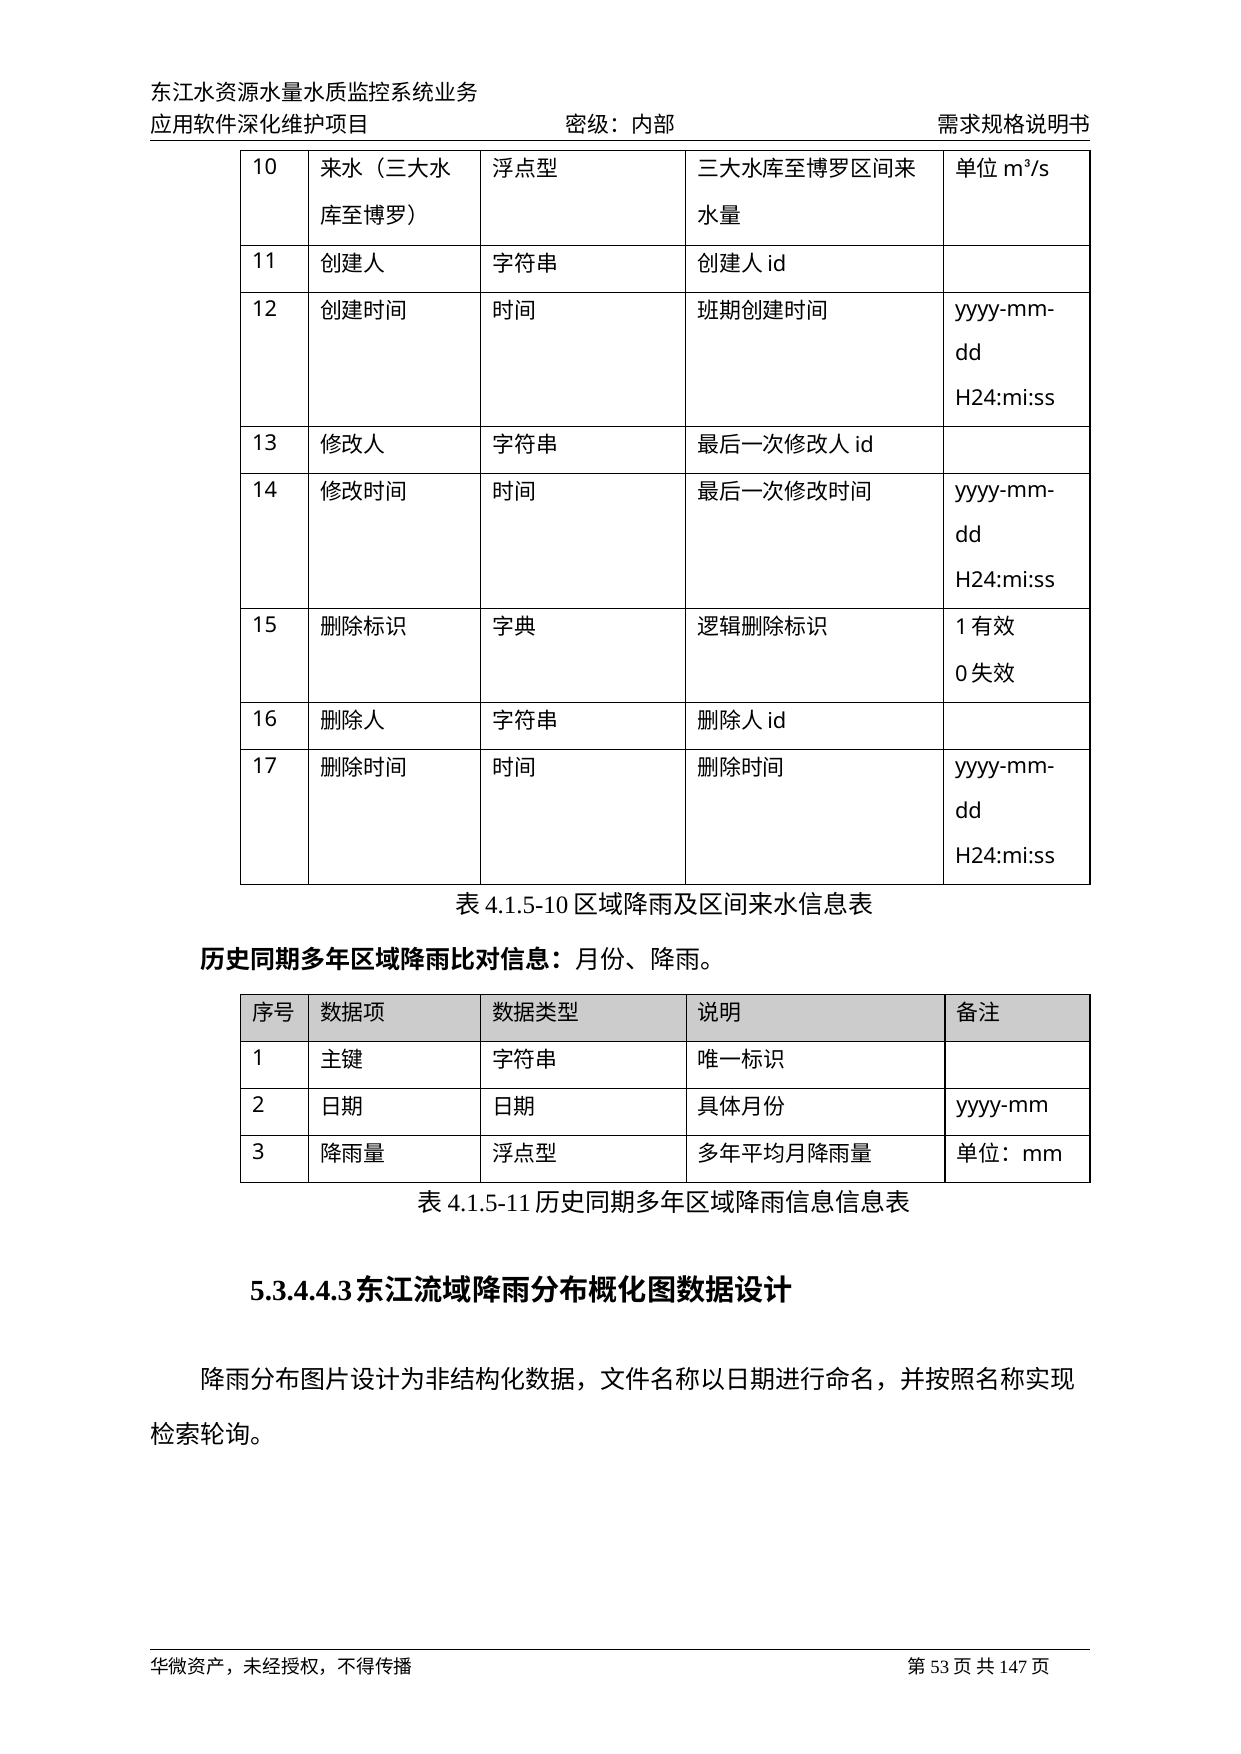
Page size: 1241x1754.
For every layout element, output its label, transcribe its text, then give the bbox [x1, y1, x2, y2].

table_cell 修改人 [309, 427, 480, 473]
table_cell 15 [241, 609, 308, 702]
table_cell 三大水库至博罗区间来水量 [686, 151, 943, 244]
table_cell 修改时间 [309, 474, 480, 608]
table_cell 单位m³/s [944, 151, 1089, 244]
table_header 数据项 [309, 995, 480, 1041]
table_header 说明 [687, 995, 944, 1041]
table_cell 时间 [481, 293, 685, 426]
table_cell 11 [241, 246, 308, 292]
table_cell [944, 427, 1089, 473]
table_cell yyyy-mm-dd H24:mi:ss [944, 750, 1089, 884]
table_cell 最后一次修改人id [686, 427, 943, 473]
table_cell 删除人id [686, 703, 943, 749]
table_cell 字符串 [481, 1042, 686, 1088]
table_header 备注 [946, 995, 1089, 1041]
table_cell yyyy-mm-dd H24:mi:ss [944, 474, 1089, 608]
table_cell 浮点型 [481, 151, 685, 244]
table_header 序号 [241, 995, 308, 1041]
table_cell 创建人 [309, 246, 480, 292]
table_cell [946, 1042, 1089, 1088]
table_cell 多年平均月降雨量 [687, 1136, 944, 1182]
table_cell 浮点型 [481, 1136, 686, 1182]
table_cell 1有效 0失效 [944, 609, 1089, 702]
table_cell 16 [241, 703, 308, 749]
table_cell 创建时间 [309, 293, 480, 426]
table_cell 字符串 [481, 246, 685, 292]
table_cell yyyy-mm [946, 1089, 1089, 1134]
table_cell 删除人 [309, 703, 480, 749]
table_cell 来水（三大水库至博罗） [309, 151, 480, 244]
table_cell 时间 [481, 750, 685, 884]
text 历史同期多年区域降雨比对信息：月份、降雨。 [150, 939, 1090, 976]
table_cell 10 [241, 151, 308, 244]
table_cell [944, 703, 1089, 749]
table_cell 班期创建时间 [686, 293, 943, 426]
table_cell 唯一标识 [687, 1042, 944, 1088]
table_cell 13 [241, 427, 308, 473]
table_cell 17 [241, 750, 308, 884]
list 表4.1.5-11历史同期多年区域降雨信息信息表 [237, 1183, 1090, 1219]
table_cell 时间 [481, 474, 685, 608]
text 降雨分布图片设计为非结构化数据，文件名称以日期进行命名，并按照名称实现检索轮询。 [150, 1360, 1090, 1451]
table_cell 最后一次修改时间 [686, 474, 943, 608]
table_cell 字符串 [481, 427, 685, 473]
table_header 数据类型 [481, 995, 686, 1041]
table_cell 单位：mm [946, 1136, 1089, 1182]
table_cell 3 [241, 1136, 308, 1182]
table_cell 日期 [481, 1089, 686, 1134]
table_cell 字符串 [481, 703, 685, 749]
table_cell 具体月份 [687, 1089, 944, 1134]
table_cell 删除时间 [686, 750, 943, 884]
table_cell 14 [241, 474, 308, 608]
table_cell 字典 [481, 609, 685, 702]
table_cell 2 [241, 1089, 308, 1134]
table_cell 日期 [309, 1089, 480, 1134]
table_cell 降雨量 [309, 1136, 480, 1182]
table_cell 1 [241, 1042, 308, 1088]
table_cell 删除时间 [309, 750, 480, 884]
table_cell 创建人id [686, 246, 943, 292]
table_cell [944, 246, 1089, 292]
table_cell 12 [241, 293, 308, 426]
table_cell yyyy-mm-dd H24:mi:ss [944, 293, 1089, 426]
subtitle 东江流域降雨分布概化图数据设计 [250, 1266, 1090, 1308]
table_cell 删除标识 [309, 609, 480, 702]
table_cell 逻辑删除标识 [686, 609, 943, 702]
table_cell 主键 [309, 1042, 480, 1088]
list 表4.1.5-10区域降雨及区间来水信息表 [237, 885, 1090, 921]
